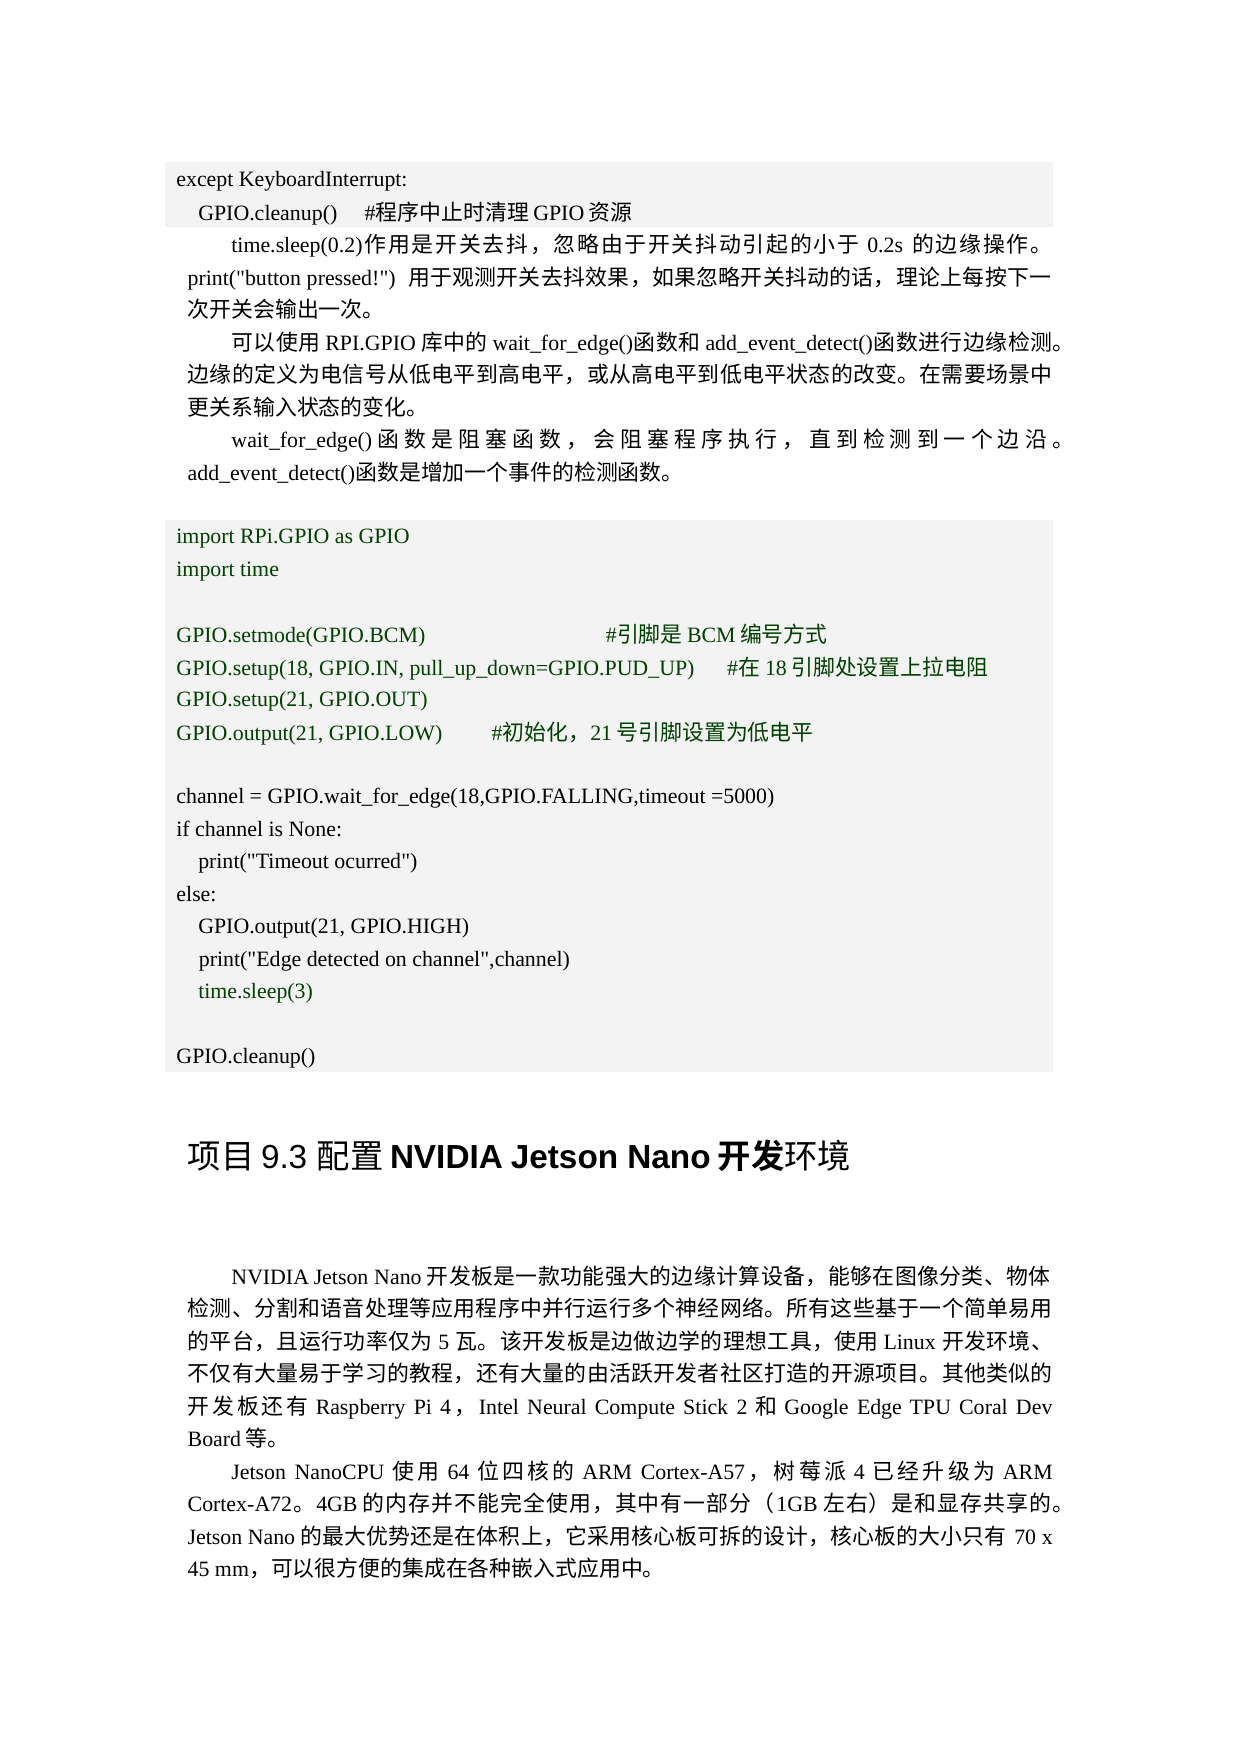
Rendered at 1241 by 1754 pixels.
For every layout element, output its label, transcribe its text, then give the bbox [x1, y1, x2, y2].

text wait_for_edge()函数是阻塞函数，会阻塞程序执行，直到检测到一个边沿。add_event_detect()函数是增加一个事件的检测函数。 [187, 422, 1053, 487]
subtitle 项目9.3 配置NVIDIA Jetson Nano开发环境 [187, 1121, 1053, 1186]
text 可以使用RPI.GPIO库中的wait_for_edge()函数和add_event_detect()函数进行边缘检测。边缘的定义为电信号从低电平到高电平，或从高电平到低电平状态的改变。在需要场景中，更关系输入状态的变化。 [187, 324, 1053, 422]
text NVIDIA Jetson Nano开发板是一款功能强大的边缘计算设备，能够在图像分类、物体检测、分割和语音处理等应用程序中并行运行多个神经网络。所有这些基于一个简单易用的平台，且运行功率仅为 5 瓦。该开发板是边做边学的理想工具，使用Linux 开发环境、不仅有大量易于学习的教程，还有大量的由活跃开发者社区打造的开源项目。其他类似的开发板还有Raspberry Pi 4，Intel Neural Compute Stick 2和Google Edge TPU Coral Dev Board等。 [187, 1258, 1053, 1453]
table_header import RPi.GPIO as GPIO import time GPIO.setmode(GPIO.BCM) #引脚是BCM编号方式 GPIO.setup(18, GPIO.IN, pull_up_down=GPIO.PUD_UP) #在18引脚处设置上拉电阻 GPIO.setup(21, GPIO.OUT) GPIO.output(21, GPIO.LOW) #初始化，21号引脚设置为低电平 channel = GPIO.wait_for_edge(18,GPIO.FALLING,timeout =5000) if channel is None: print("Timeout ocurred") else: GPIO.output(21, GPIO.HIGH) print("Edge detected on channel",channel) time.sleep(3) GPIO.cleanup() [165, 520, 1053, 1072]
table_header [165, 162, 1053, 227]
text Jetson NanoCPU使用64位四核的ARM Cortex-A57，树莓派4已经升级为ARM Cortex-A72。4GB的内存并不能完全使用，其中有一部分（1GB左右）是和显存共享的。Jetson Nano的最大优势还是在体积上，它采用核心板可拆的设计，核心板的大小只有70 x 45 mm，可以很方便的集成在各种嵌入式应用中。 [187, 1453, 1053, 1583]
text time.sleep(0.2)作用是开关去抖，忽略由于开关抖动引起的小于0.2s 的边缘操作。 print("button pressed!") 用于观测开关去抖效果，如果忽略开关抖动的话，理论上每按下一次开关会输出一次。 [187, 227, 1053, 324]
